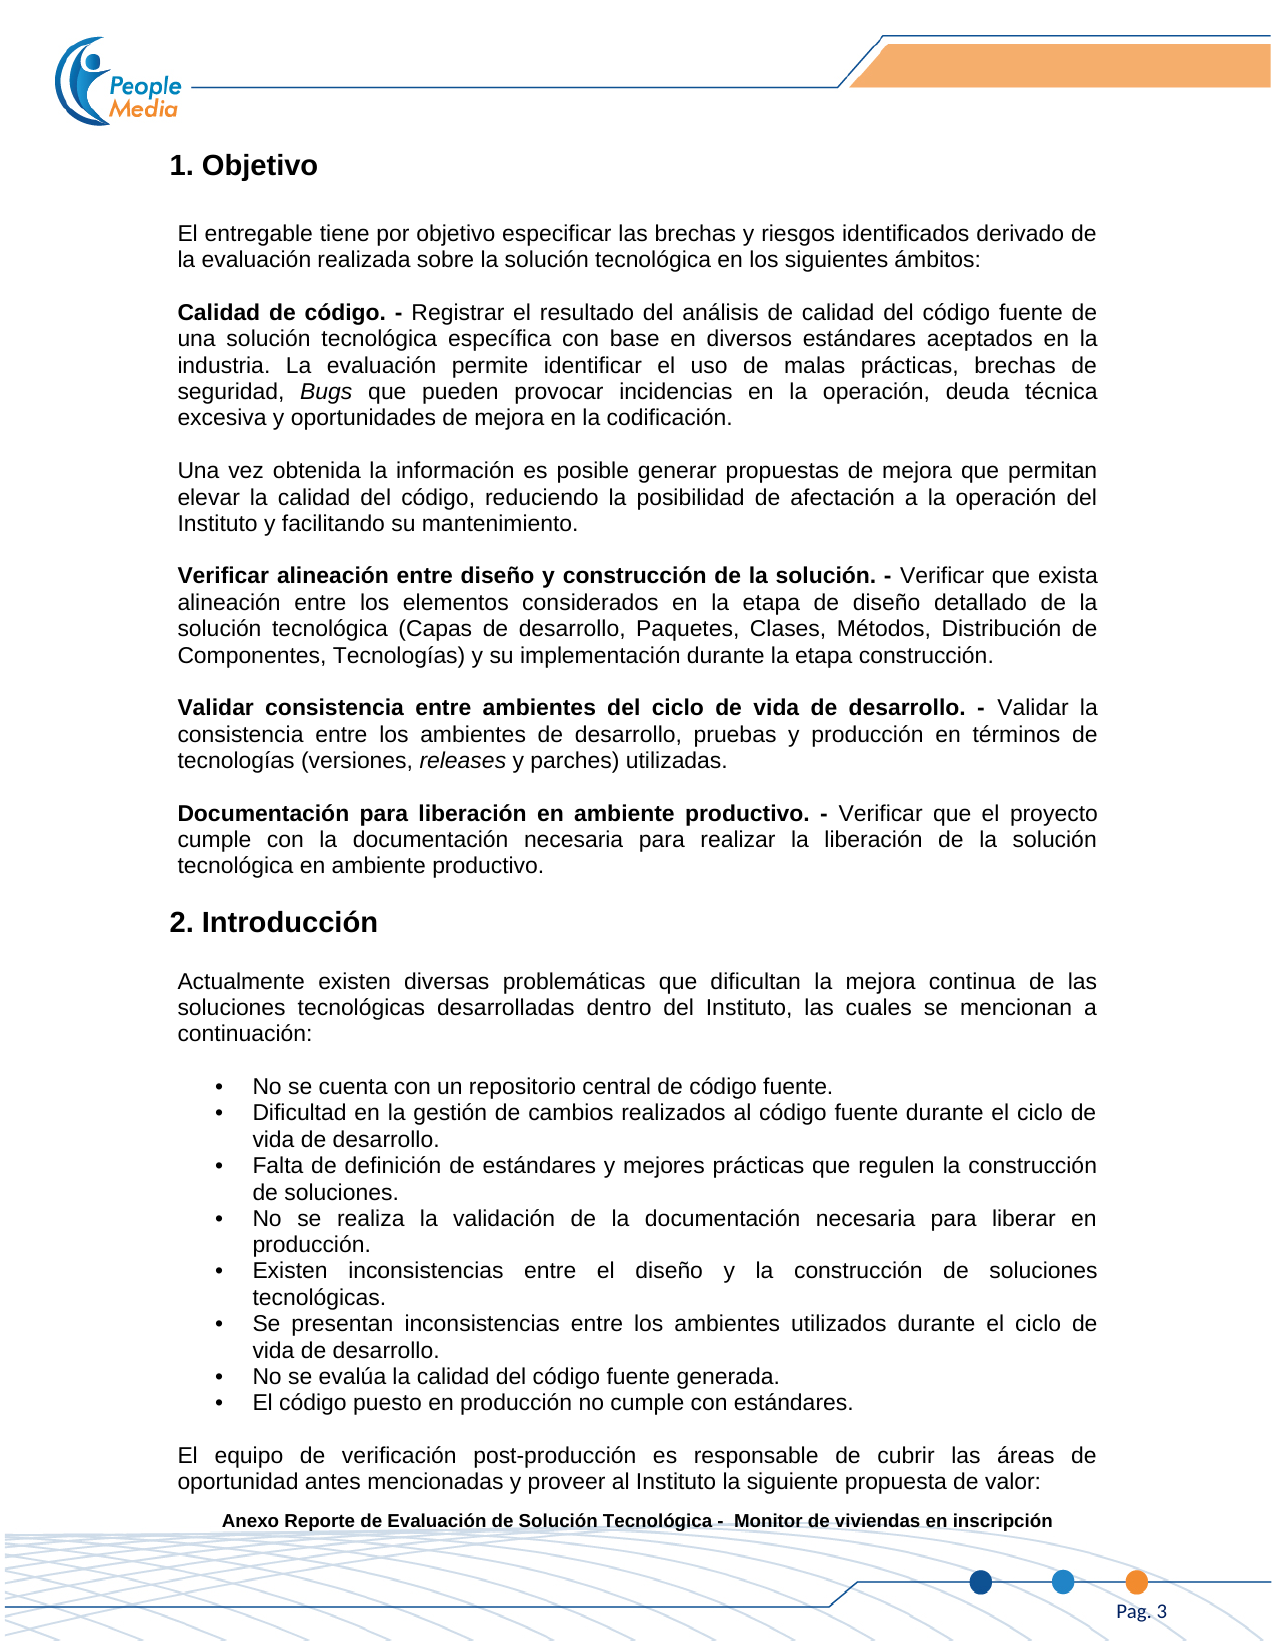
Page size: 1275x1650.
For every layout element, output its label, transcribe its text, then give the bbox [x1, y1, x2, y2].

picture [34, 14, 1271, 135]
text Introducción [169, 905, 1098, 939]
list Falta de definición de estándares y mejores prácticas que regulen la construcción de soluciones. [215, 1152, 1098, 1205]
text Verificar alineación entre diseño y construcción de la solución. - Verificar que exista alineación entre los elementos considerados en la etapa de diseño detallado de la solución tecnológica (Capas de desarrollo, Paquetes, Clases, Métodos, Distribución de Componentes, Tecnologías) y su implementación durante la etapa construcción. [177, 562, 1098, 668]
list No se evalúa la calidad del código fuente generada. [215, 1363, 1098, 1389]
text Una vez obtenida la información es posible generar propuestas de mejora que permitan elevar la calidad del código, reduciendo la posibilidad de afectación a la operación del Instituto y facilitando su mantenimiento. [177, 457, 1098, 536]
text Calidad de código. - Registrar el resultado del análisis de calidad del código fuente de una solución tecnológica específica con base en diversos estándares aceptados en la industria. La evaluación permite identificar el uso de malas prácticas, brechas de seguridad, Bugs que pueden provocar incidencias en la operación, deuda técnica excesiva y oportunidades de mejora en la codificación. [177, 299, 1098, 431]
text Objetivo [169, 148, 1098, 181]
text El entregable tiene por objetivo especificar las brechas y riesgos identificados derivado de la evaluación realizada sobre la solución tecnológica en los siguientes ámbitos: [177, 220, 1098, 273]
text Documentación para liberación en ambiente productivo. - Verificar que el proyecto cumple con la documentación necesaria para realizar la liberación de la solución tecnológica en ambiente productivo. [177, 800, 1098, 879]
text El equipo de verificación post-producción es responsable de cubrir las áreas de oportunidad antes mencionadas y proveer al Instituto la siguiente propuesta de valor: [177, 1442, 1098, 1495]
text Actualmente existen diversas problemáticas que dificultan la mejora continua de las soluciones tecnológicas desarrolladas dentro del Instituto, las cuales se mencionan a continuación: [177, 968, 1098, 1047]
text Validar consistencia entre ambientes del ciclo de vida de desarrollo. - Validar la consistencia entre los ambientes de desarrollo, pruebas y producción en términos de tecnologías (versiones, releases y parches) utilizadas. [177, 694, 1098, 773]
list Dificultad en la gestión de cambios realizados al código fuente durante el ciclo de vida de desarrollo. [215, 1099, 1098, 1152]
list Se presentan inconsistencias entre los ambientes utilizados durante el ciclo de vida de desarrollo. [215, 1310, 1098, 1363]
list No se cuenta con un repositorio central de código fuente. [215, 1073, 1098, 1099]
picture [4, 1507, 1272, 1641]
list El código puesto en producción no cumple con estándares. [215, 1389, 1098, 1416]
list No se realiza la validación de la documentación necesaria para liberar en producción. [215, 1205, 1098, 1257]
list Existen inconsistencias entre el diseño y la construcción de soluciones tecnológicas. [215, 1257, 1098, 1310]
